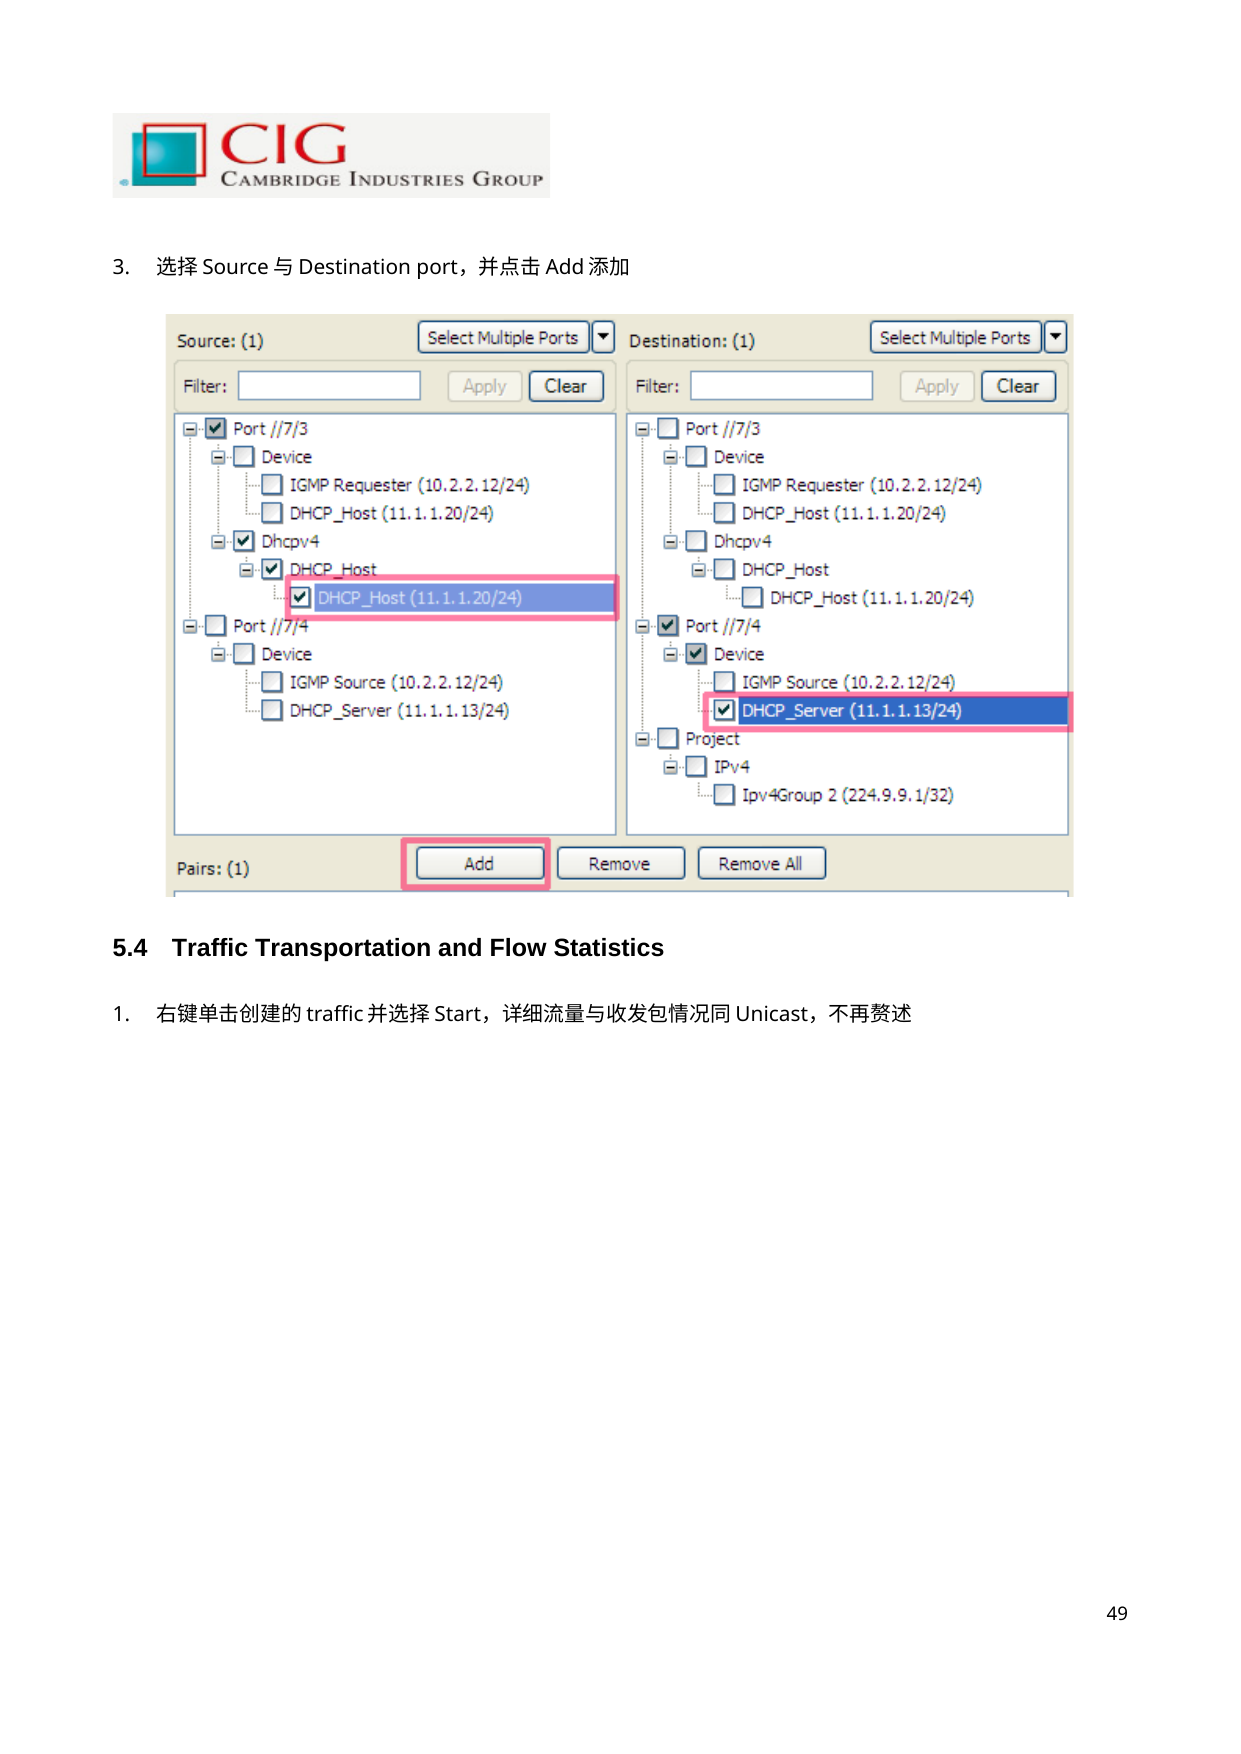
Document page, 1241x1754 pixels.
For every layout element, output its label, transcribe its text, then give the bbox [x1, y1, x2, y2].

list 右键单击创建的traffic并选择Start，详细流量与收发包情况同Unicast，不再赘述 [112, 997, 1128, 1029]
list 选择Source与Destination port，并点击Add添加 [112, 249, 1128, 282]
subtitle Traffic Transportation and Flow Statistics [112, 932, 1128, 964]
picture [163, 314, 1077, 897]
picture [112, 113, 550, 198]
